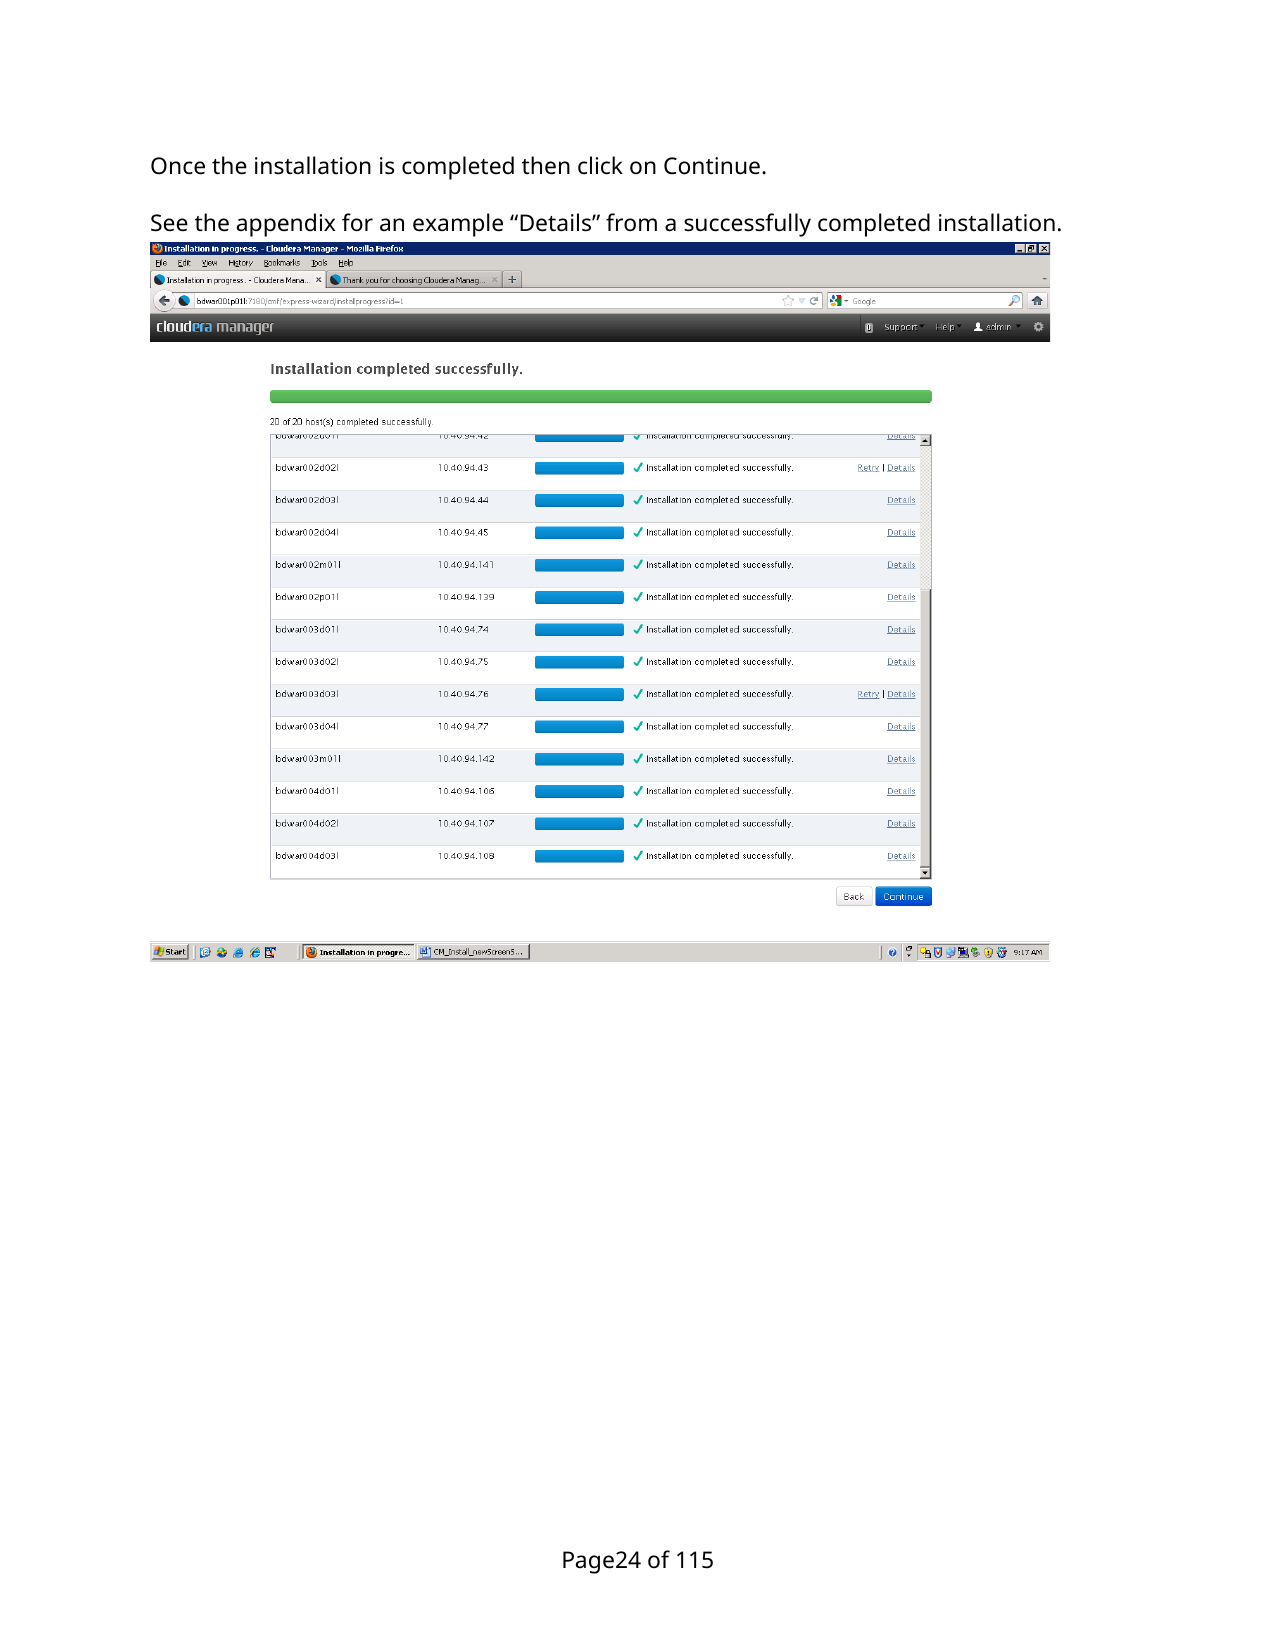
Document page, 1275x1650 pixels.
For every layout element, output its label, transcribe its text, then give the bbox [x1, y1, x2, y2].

picture [150, 242, 1050, 962]
text Once the installation is completed then click on Continue. [150, 150, 1125, 181]
